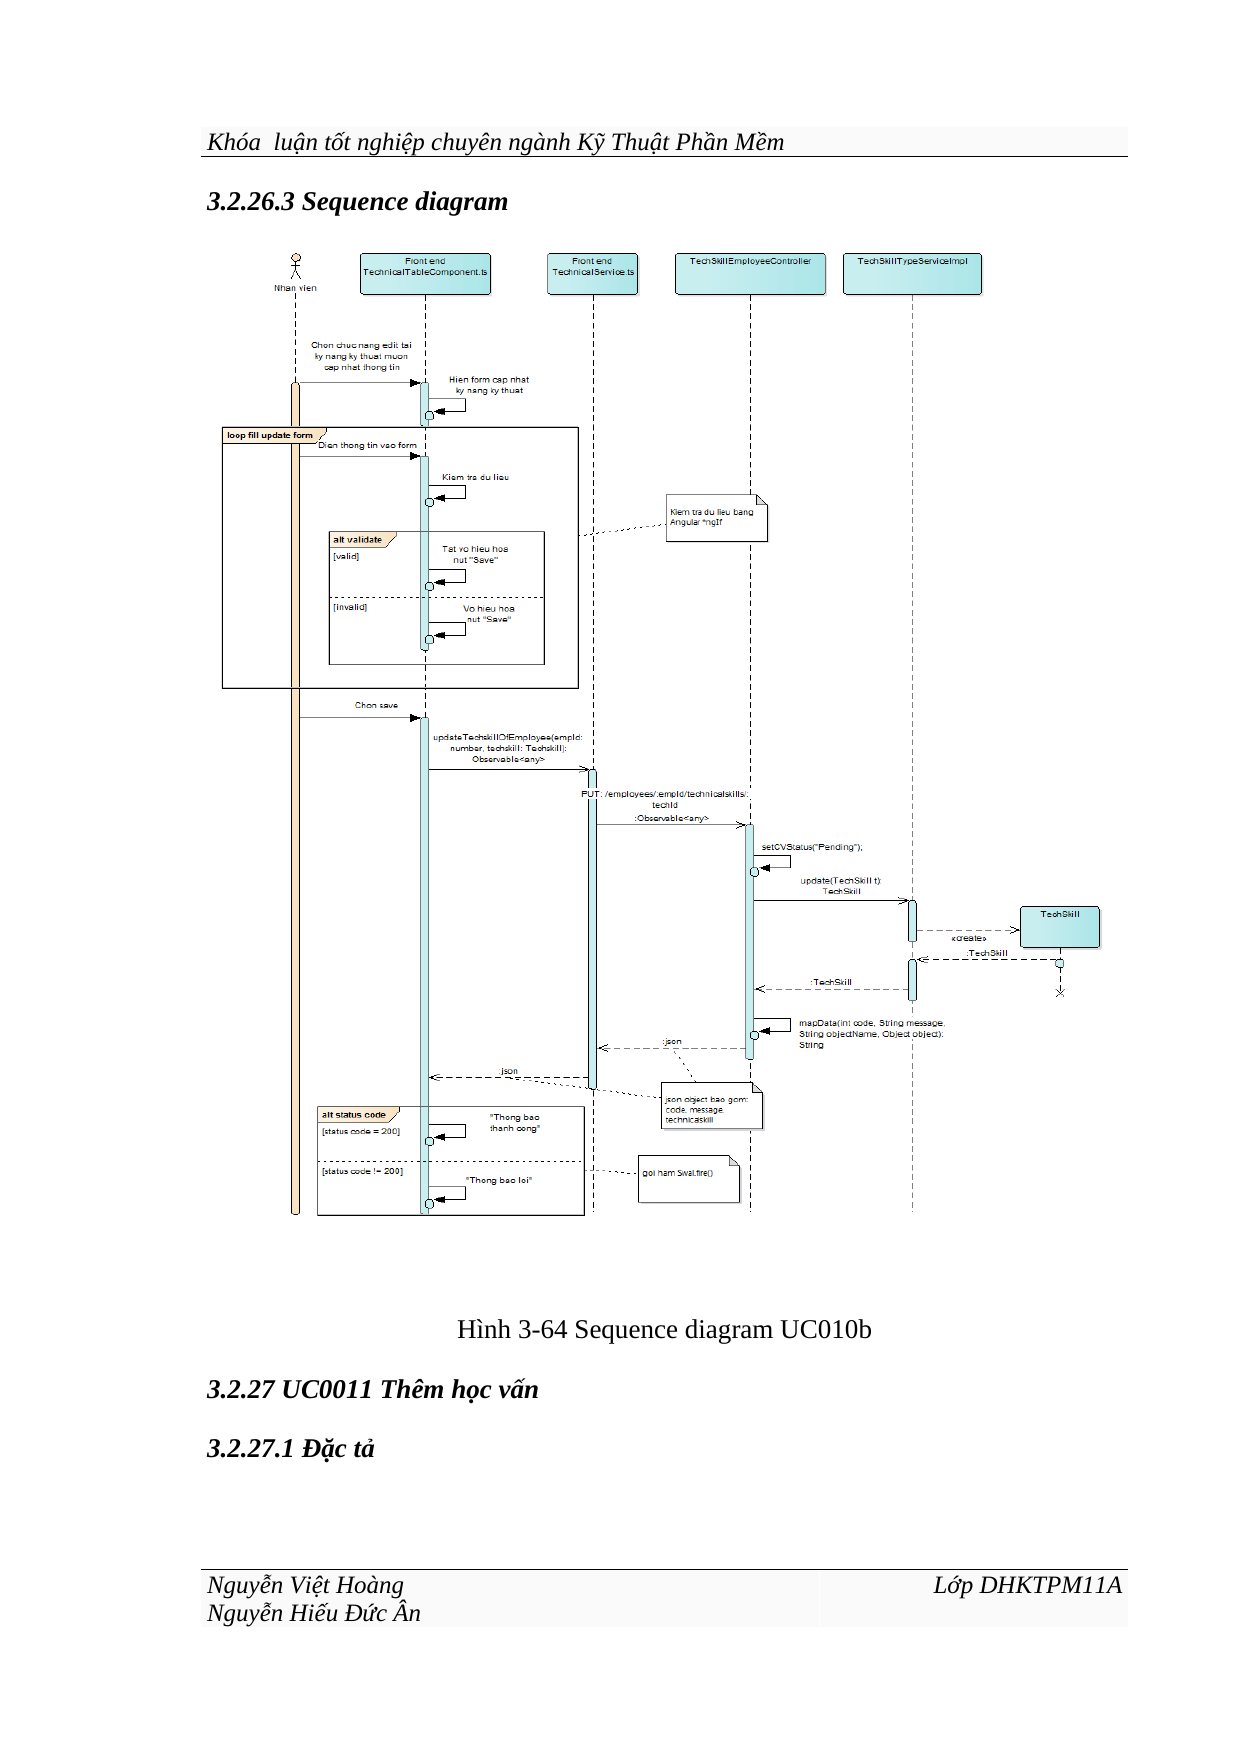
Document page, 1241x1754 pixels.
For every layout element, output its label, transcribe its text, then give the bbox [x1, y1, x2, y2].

subtitle UC0011 Thêm học vấn [207, 1373, 1122, 1404]
subtitle Đặc tả [207, 1432, 1122, 1463]
subtitle Sequence diagram [207, 185, 1122, 216]
text Hình - Sequence diagram UC010b [207, 1313, 1122, 1345]
picture [214, 250, 1111, 1224]
